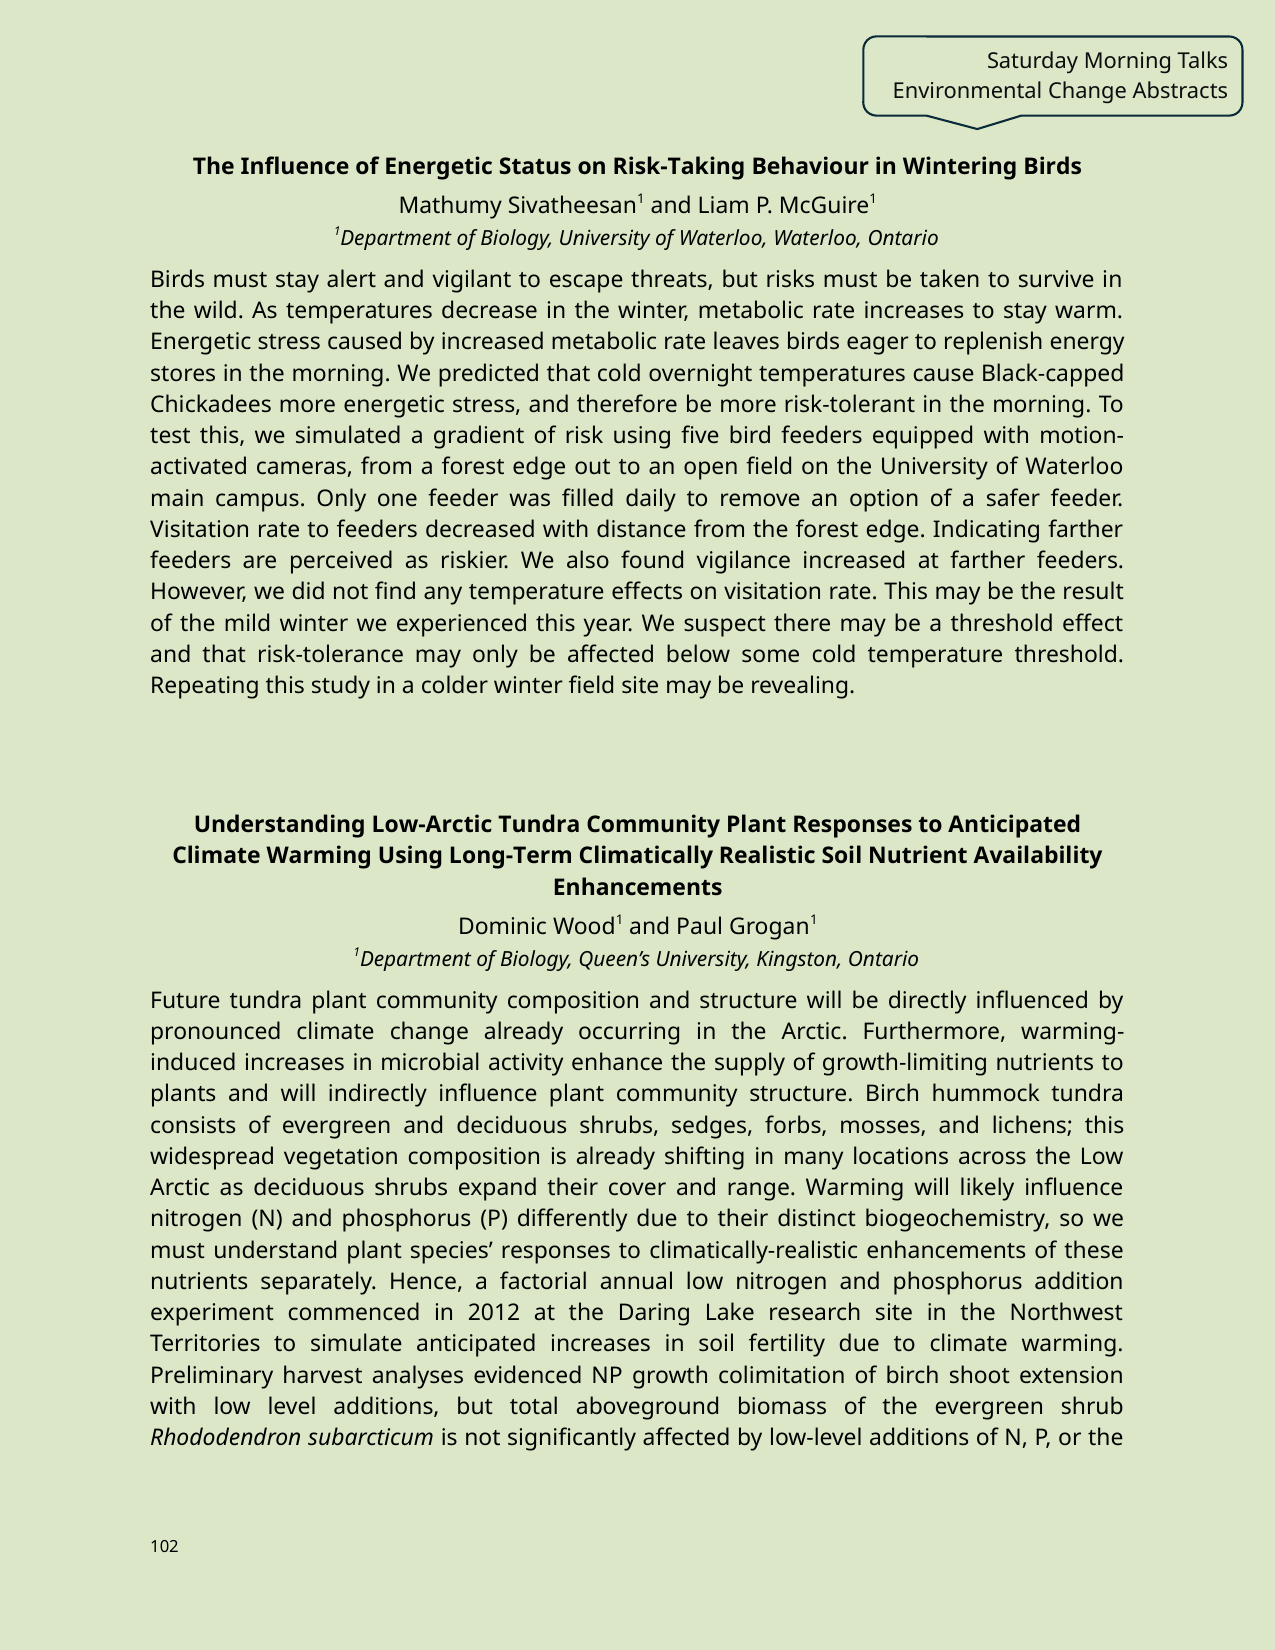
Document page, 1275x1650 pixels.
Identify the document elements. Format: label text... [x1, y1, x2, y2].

text Birds must stay alert and vigilant to escape threats, but risks must be taken to survive in the wild. As temperatures decrease in the winter, metabolic rate increases to stay warm. Energetic stress caused by increased metabolic rate leaves birds eager to replenish energy stores in the morning. We predicted that cold overnight temperatures cause Black-capped Chickadees more energetic stress, and therefore be more risk-tolerant in the morning. To test this, we simulated a gradient of risk using five bird feeders equipped with motion-activated cameras, from a forest edge out to an open field on the University of Waterloo main campus. Only one feeder was filled daily to remove an option of a safer feeder. Visitation rate to feeders decreased with distance from the forest edge. Indicating farther feeders are perceived as riskier. We also found vigilance increased at farther feeders. However, we did not find any temperature effects on visitation rate. This may be the result of the mild winter we experienced this year. We suspect there may be a threshold effect and that risk-tolerance may only be affected below some cold temperature threshold. Repeating this study in a colder winter field site may be revealing. [150, 263, 1125, 700]
text 1Department of Biology, University of Waterloo, Waterloo, Ontario [150, 225, 1125, 250]
title Understanding Low-Arctic Tundra Community Plant Responses to Anticipated Climate Warming Using Long-Term Climatically Realistic Soil Nutrient Availability Enhancements [150, 808, 1125, 902]
text 1Department of Biology, Queen’s University, Kingston, Ontario [150, 946, 1125, 971]
title The Influence of Energetic Status on Risk-Taking Behaviour in Wintering Birds [150, 150, 1125, 181]
list Mathumy Sivatheesan1 and Liam P. McGuire1 [150, 189, 1125, 221]
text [150, 984, 1125, 1452]
list Dominic Wood1 and Paul Grogan1 [150, 910, 1125, 941]
